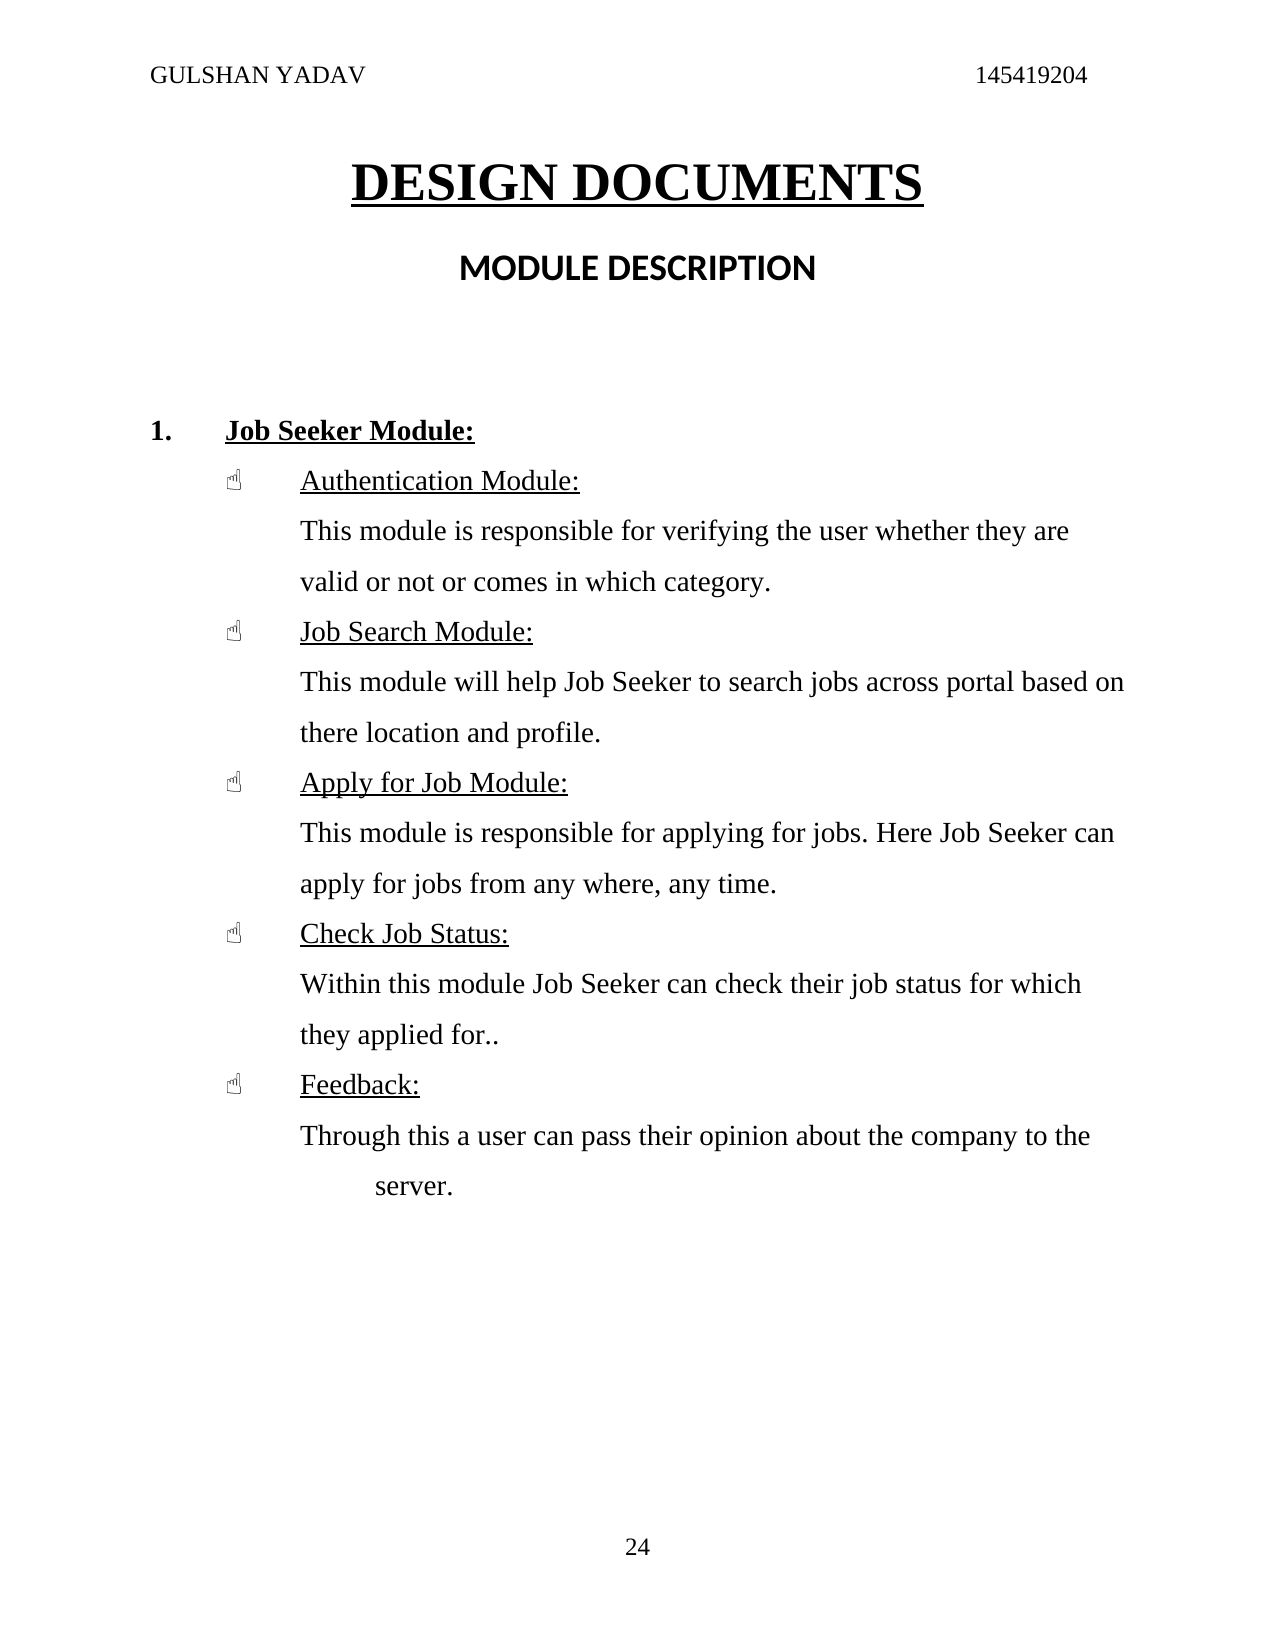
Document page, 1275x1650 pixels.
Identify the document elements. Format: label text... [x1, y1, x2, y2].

list Feedback: [225, 1067, 1125, 1101]
text Within this module Job Seeker can check their job status for which they applied for.. [300, 967, 1125, 1051]
text This module is responsible for verifying the user whether they are valid or not or comes in which category. [300, 513, 1125, 597]
list Check Job Status: [225, 916, 1125, 950]
list Authentication Module: [225, 463, 1125, 497]
text Through this a user can pass their opinion about the company to the server. [300, 1118, 1125, 1202]
list This module will help Job Seeker to search jobs across portal based on there location and profile. [300, 664, 1125, 748]
list Job Seeker Module: [150, 413, 1125, 446]
text MODULE DESCRIPTION [150, 243, 1125, 289]
list Apply for Job Module: [225, 765, 1125, 799]
text This module is responsible for applying for jobs. Here Job Seeker can apply for jobs from any where, any time. [300, 816, 1125, 899]
list Job Search Module: [225, 614, 1125, 648]
text DESIGN DOCUMENTS [150, 150, 1125, 212]
